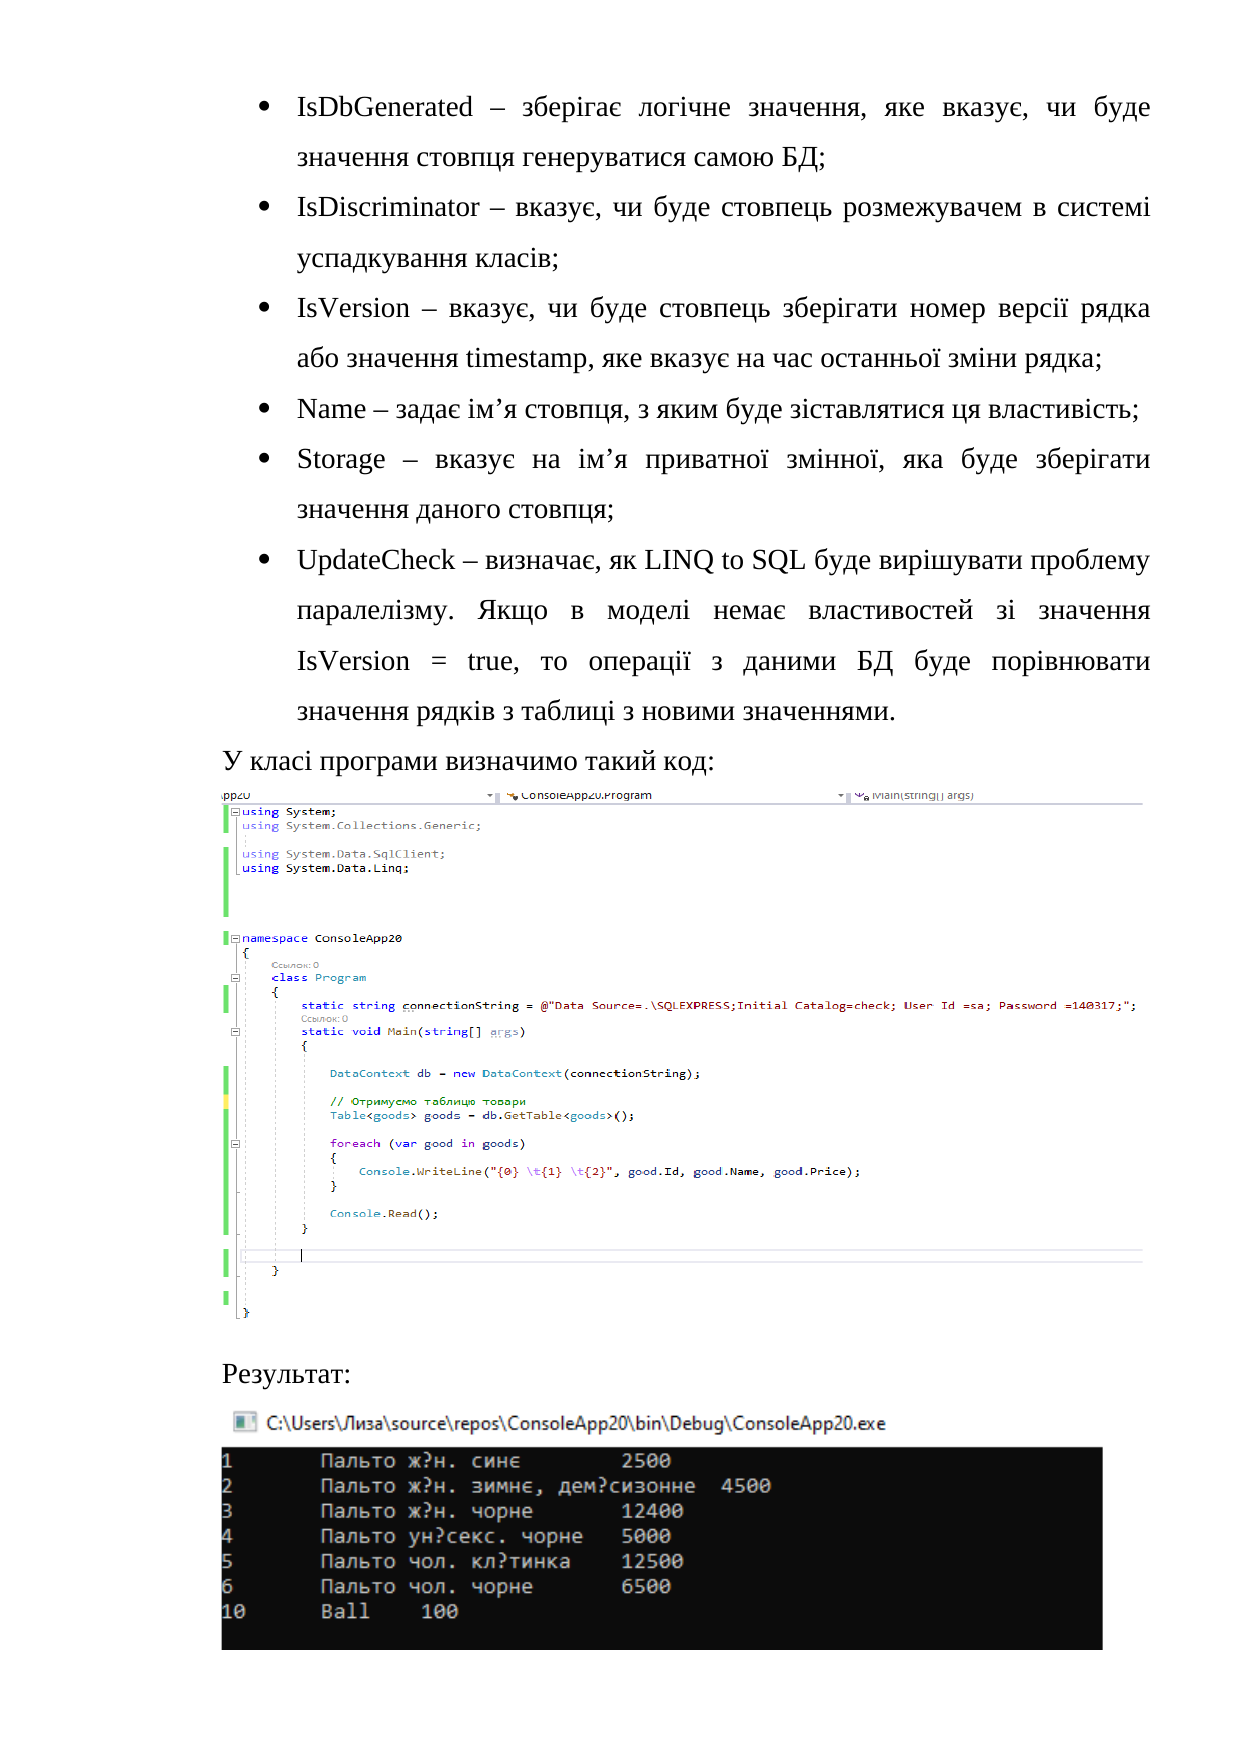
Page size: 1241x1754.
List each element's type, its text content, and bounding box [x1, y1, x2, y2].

list UpdateCheck – визначає, як LINQ to SQL буде вирішувати проблему паралелізму. Якщо в моделі немає властивостей зі значення IsVersion = true, то операції з даними БД буде порівнювати значення рядків з таблиці з новими значеннями. [259, 542, 1152, 727]
text У класі програми визначимо такий код: [148, 743, 1152, 777]
picture [221, 793, 1143, 1339]
list Name – задає ім’я стовпця, з яким буде зіставлятися ця властивість; [259, 391, 1152, 424]
list IsVersion – вказує, чи буде стовпець зберігати номер версії рядка або значення timestamp, яке вказує на час останньої зміни рядка; [259, 290, 1152, 374]
list IsDiscriminator – вказує, чи буде стовпець розмежувачем в системі успадкування класів; [259, 189, 1152, 273]
list Storage – вказує на ім’я приватної змінної, яка буде зберігати значення даного стовпця; [259, 441, 1152, 525]
picture [221, 1406, 1103, 1650]
list IsDbGenerated – зберігає логічне значення, яке вказує, чи буде значення стовпця генеруватися самою БД; [259, 89, 1152, 173]
text Результат: [148, 1356, 1152, 1389]
